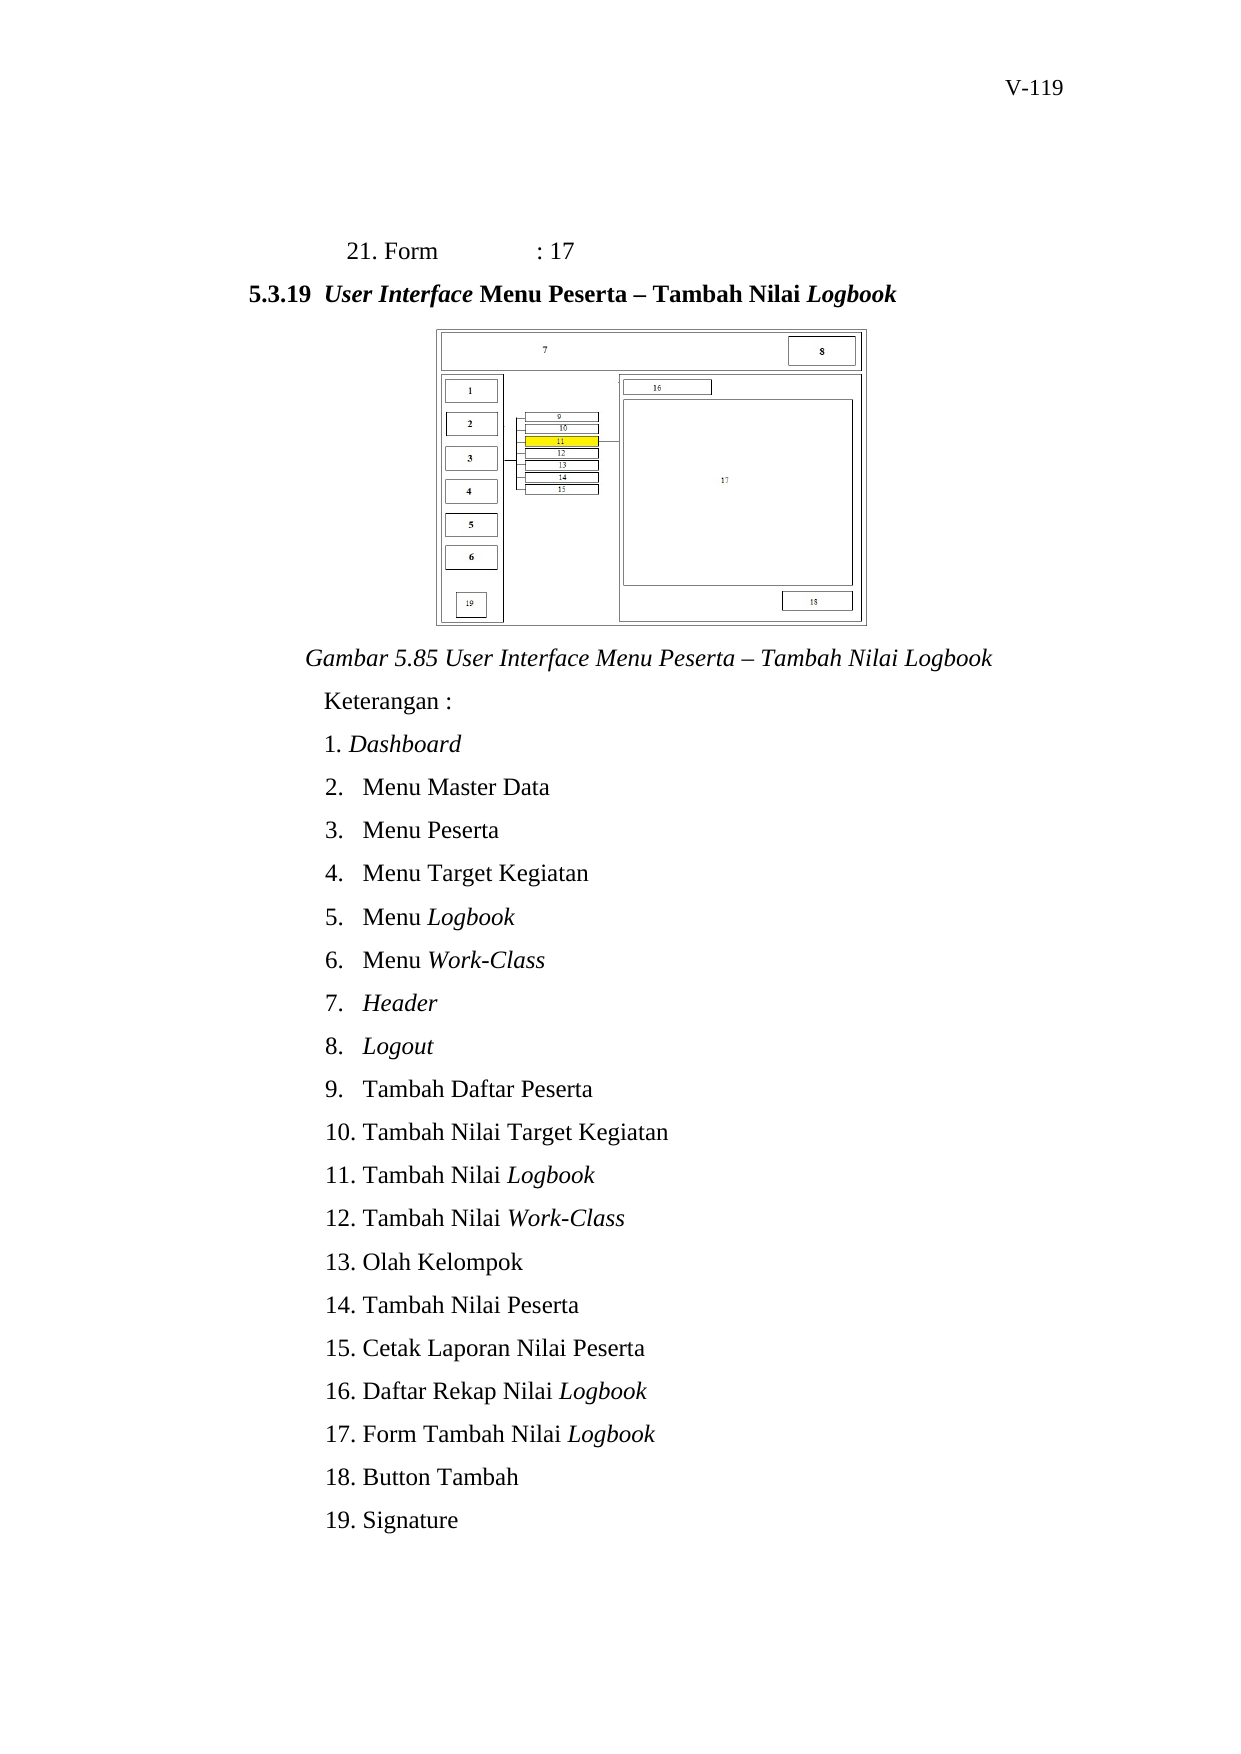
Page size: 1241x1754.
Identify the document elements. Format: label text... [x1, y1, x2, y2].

list Menu Master Data [325, 772, 1063, 801]
list Menu Work-Class [325, 945, 1063, 973]
list Button Tambah [325, 1462, 1063, 1491]
list Tambah Nilai Logbook [325, 1160, 1063, 1189]
list Tambah Nilai Target Kegiatan [325, 1117, 1063, 1146]
list Menu Target Kegiatan [325, 858, 1063, 887]
list Tambah Nilai Work-Class [325, 1203, 1063, 1232]
list Daftar Rekap Nilai Logbook [325, 1376, 1063, 1405]
list Menu Logbook [325, 902, 1063, 930]
list Header [325, 988, 1063, 1017]
picture [428, 322, 871, 629]
text 1. Dashboard [236, 729, 1063, 758]
list User Interface Menu Peserta – Tambah Nilai Logbook [249, 279, 1063, 308]
list Form : 17 [346, 236, 1063, 265]
list Keterangan : [324, 686, 1063, 715]
list Tambah Nilai Peserta [325, 1290, 1063, 1318]
list Cetak Laporan Nilai Peserta [325, 1333, 1063, 1362]
list Form Tambah Nilai Logbook [325, 1419, 1063, 1448]
text Gambar 5.85 User Interface Menu Peserta – Tambah Nilai Logbook [236, 643, 1063, 672]
list Logout [325, 1031, 1063, 1060]
list Tambah Daftar Peserta [325, 1074, 1063, 1103]
list Olah Kelompok [325, 1247, 1063, 1275]
list Menu Peserta [325, 815, 1063, 844]
list Signature [325, 1505, 1063, 1534]
